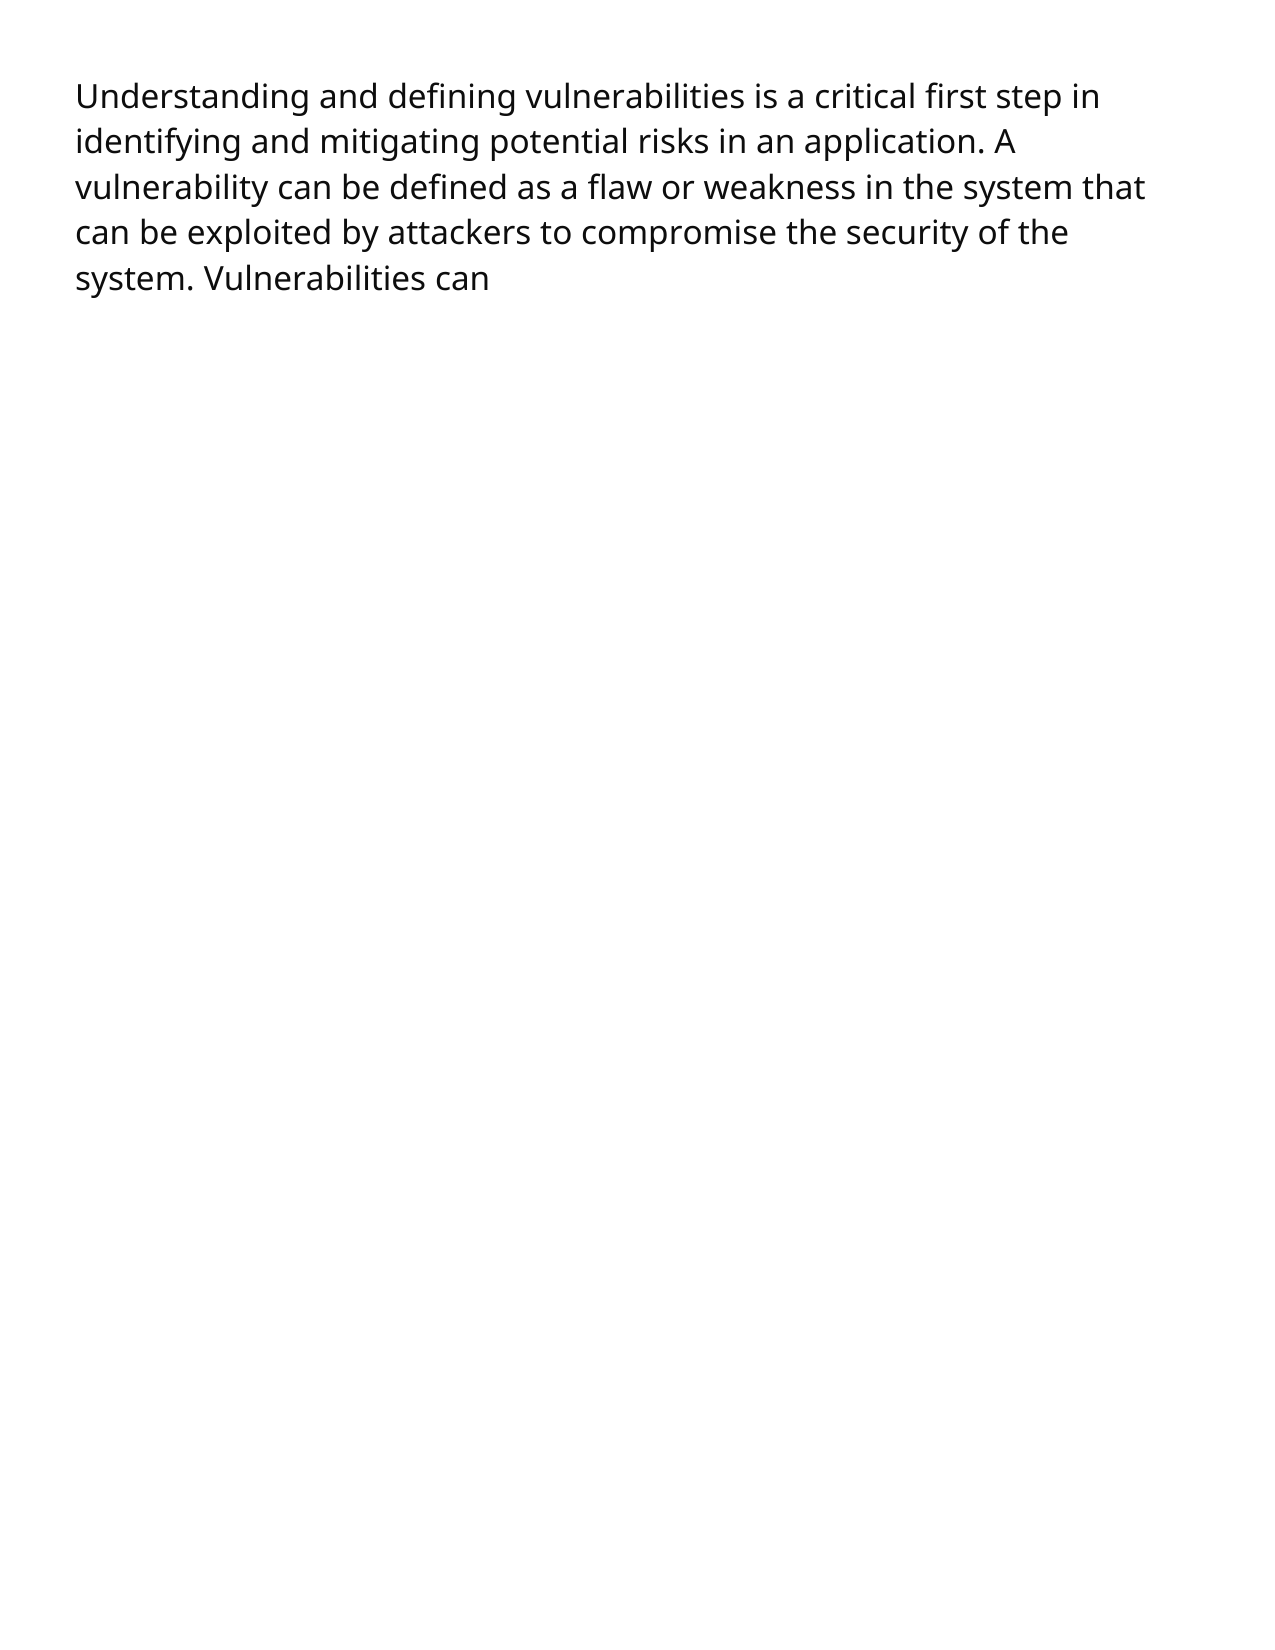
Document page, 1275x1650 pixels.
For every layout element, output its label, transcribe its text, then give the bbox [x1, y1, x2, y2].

text Understanding and defining vulnerabilities is a critical first step in identifying and mitigating potential risks in an application. A vulnerability can be defined as a flaw or weakness in the system that can be exploited by attackers to compromise the security of the system. Vulnerabilities can [75, 73, 1180, 300]
